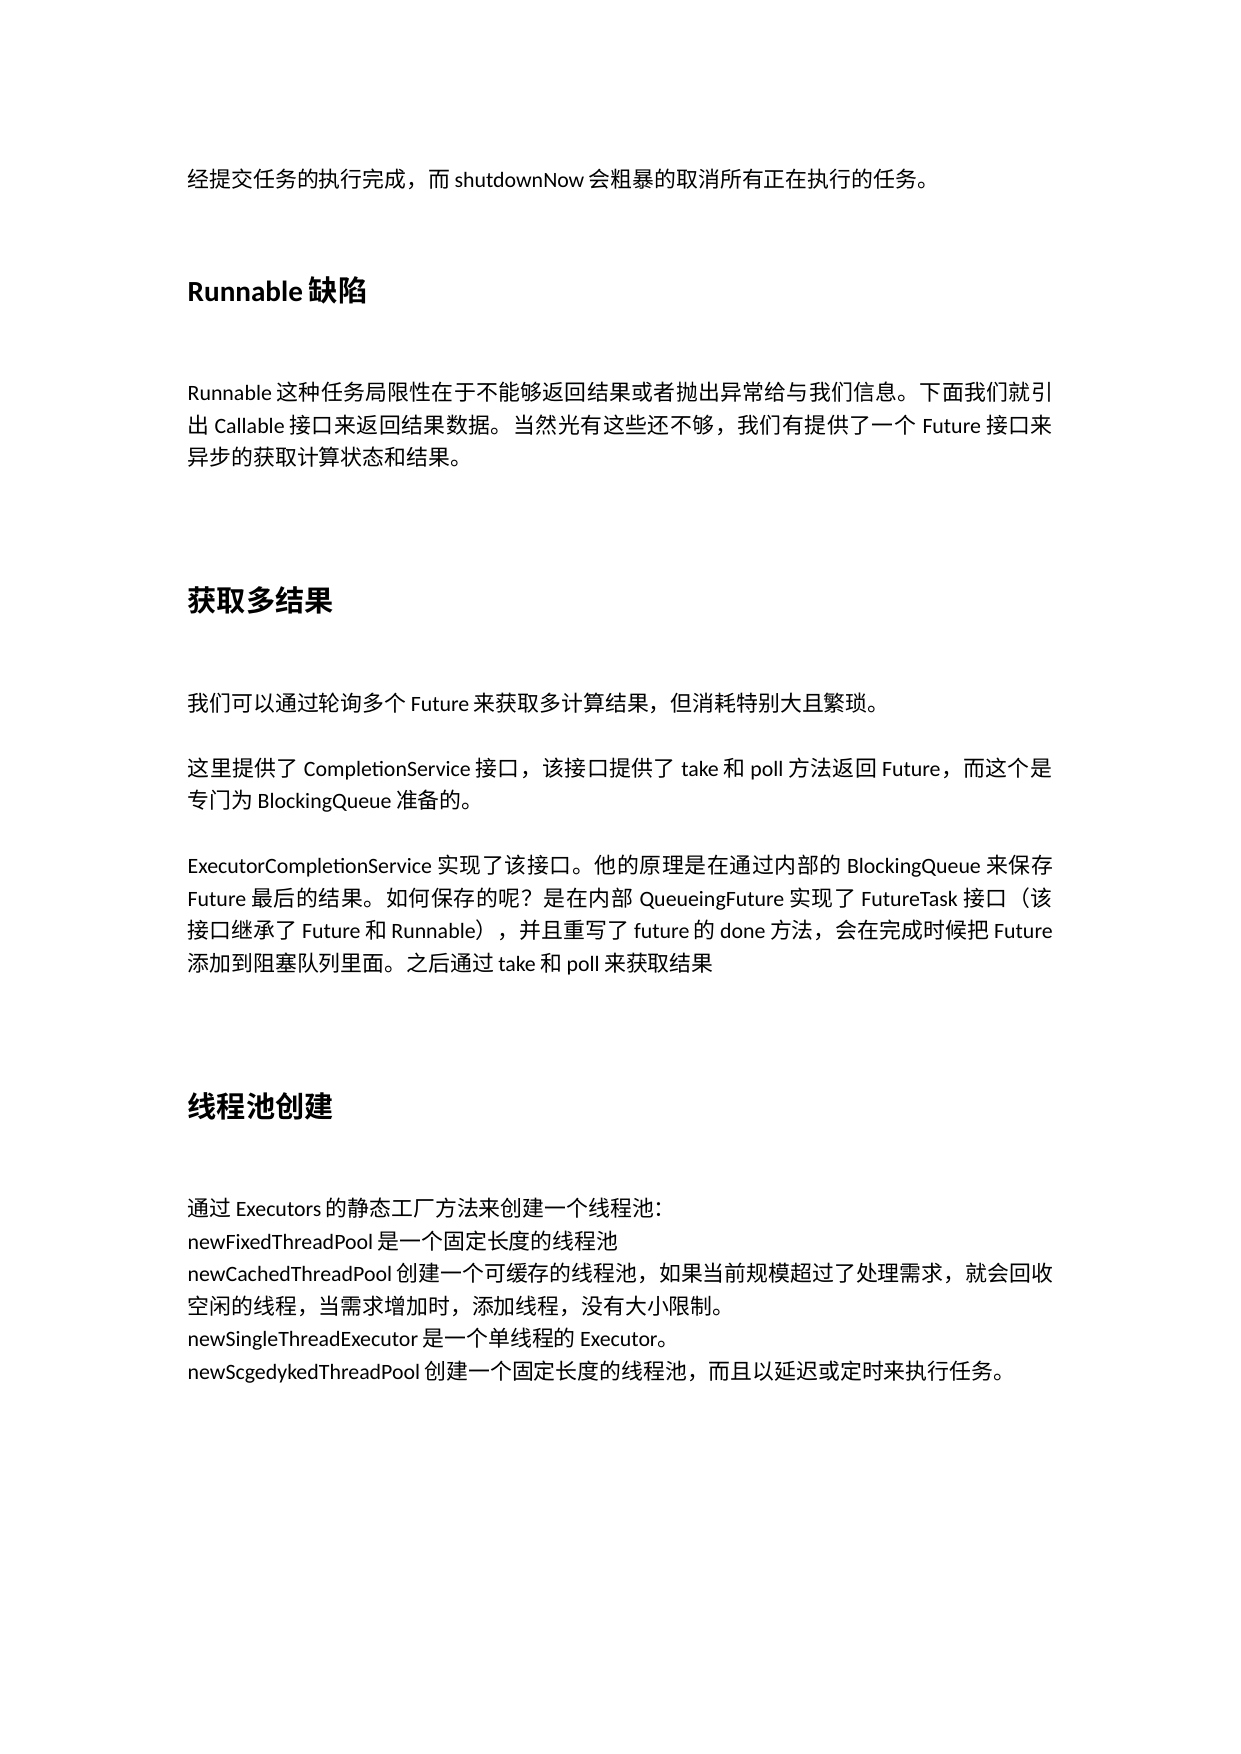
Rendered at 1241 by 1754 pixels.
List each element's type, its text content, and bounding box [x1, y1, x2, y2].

text 这里提供了CompletionService接口，该接口提供了take和poll方法返回Future，而这个是专门为BlockingQueue准备的。 [187, 751, 1053, 816]
text 我们可以通过轮询多个Future来获取多计算结果，但消耗特别大且繁琐。 [187, 686, 1053, 718]
text newSingleThreadExecutor是一个单线程的Executor。 [187, 1321, 1053, 1353]
subtitle Runnable缺陷 [187, 256, 1053, 321]
text 通过Executors的静态工厂方法来创建一个线程池： [187, 1191, 1053, 1223]
text newFixedThreadPool是一个固定长度的线程池 [187, 1223, 1053, 1256]
text newScgedykedThreadPool创建一个固定长度的线程池，而且以延迟或定时来执行任务。 [187, 1353, 1053, 1386]
subtitle 获取多结果 [187, 567, 1053, 632]
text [187, 162, 1053, 194]
text Runnable这种任务局限性在于不能够返回结果或者抛出异常给与我们信息。下面我们就引出Callable接口来返回结果数据。当然光有这些还不够，我们有提供了一个Future接口来异步的获取计算状态和结果。 [187, 375, 1053, 472]
text newCachedThreadPool创建一个可缓存的线程池，如果当前规模超过了处理需求，就会回收空闲的线程，当需求增加时，添加线程，没有大小限制。 [187, 1256, 1053, 1321]
text ExecutorCompletionService实现了该接口。他的原理是在通过内部的BlockingQueue来保存Future最后的结果。如何保存的呢？是在内部QueueingFuture实现了FutureTask接口（该接口继承了Future和Runnable），并且重写了future的done方法，会在完成时候把Future添加到阻塞队列里面。之后通过take和poll来获取结果 [187, 848, 1053, 978]
subtitle 线程池创建 [187, 1072, 1053, 1137]
